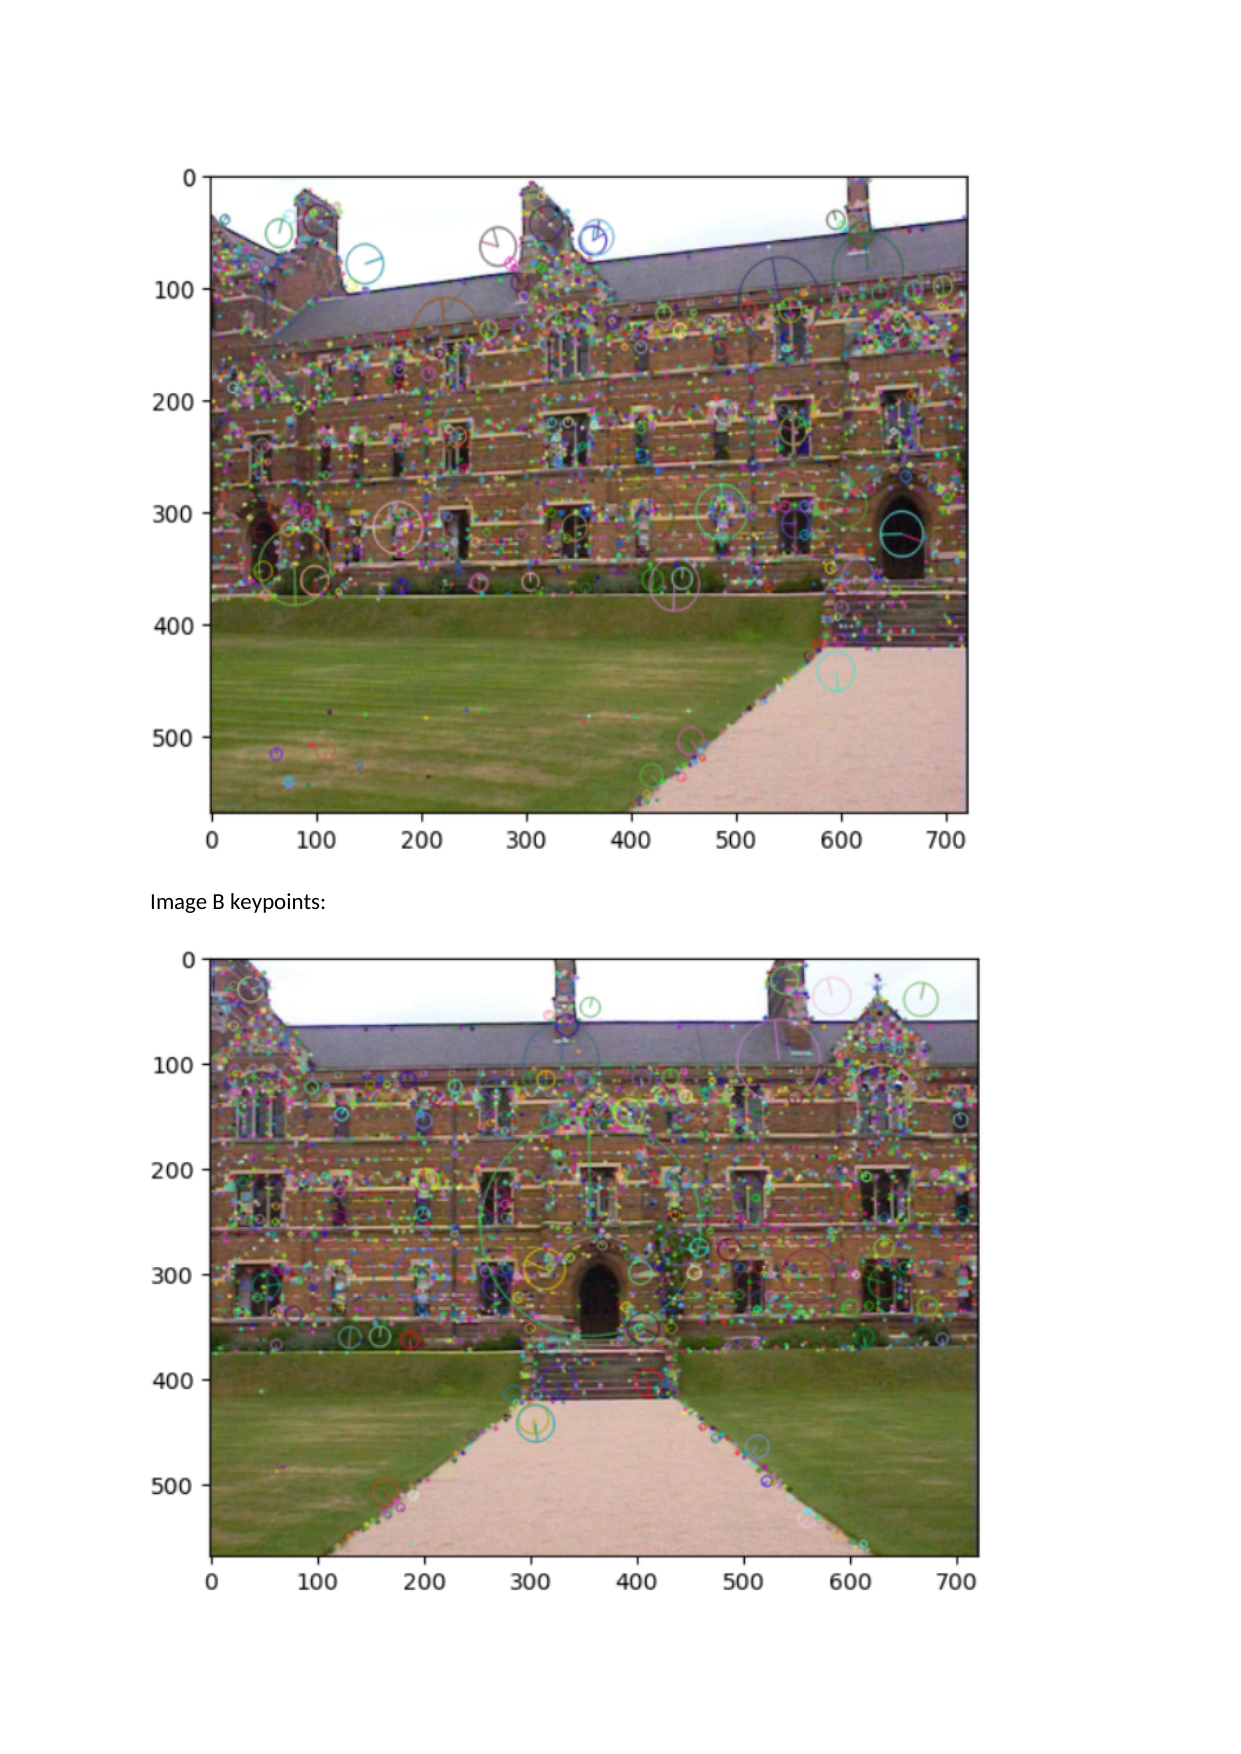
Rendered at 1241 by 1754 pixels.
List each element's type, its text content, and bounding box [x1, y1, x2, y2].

picture [150, 150, 978, 860]
text Image B keypoints: [150, 887, 1090, 915]
picture [150, 942, 989, 1594]
